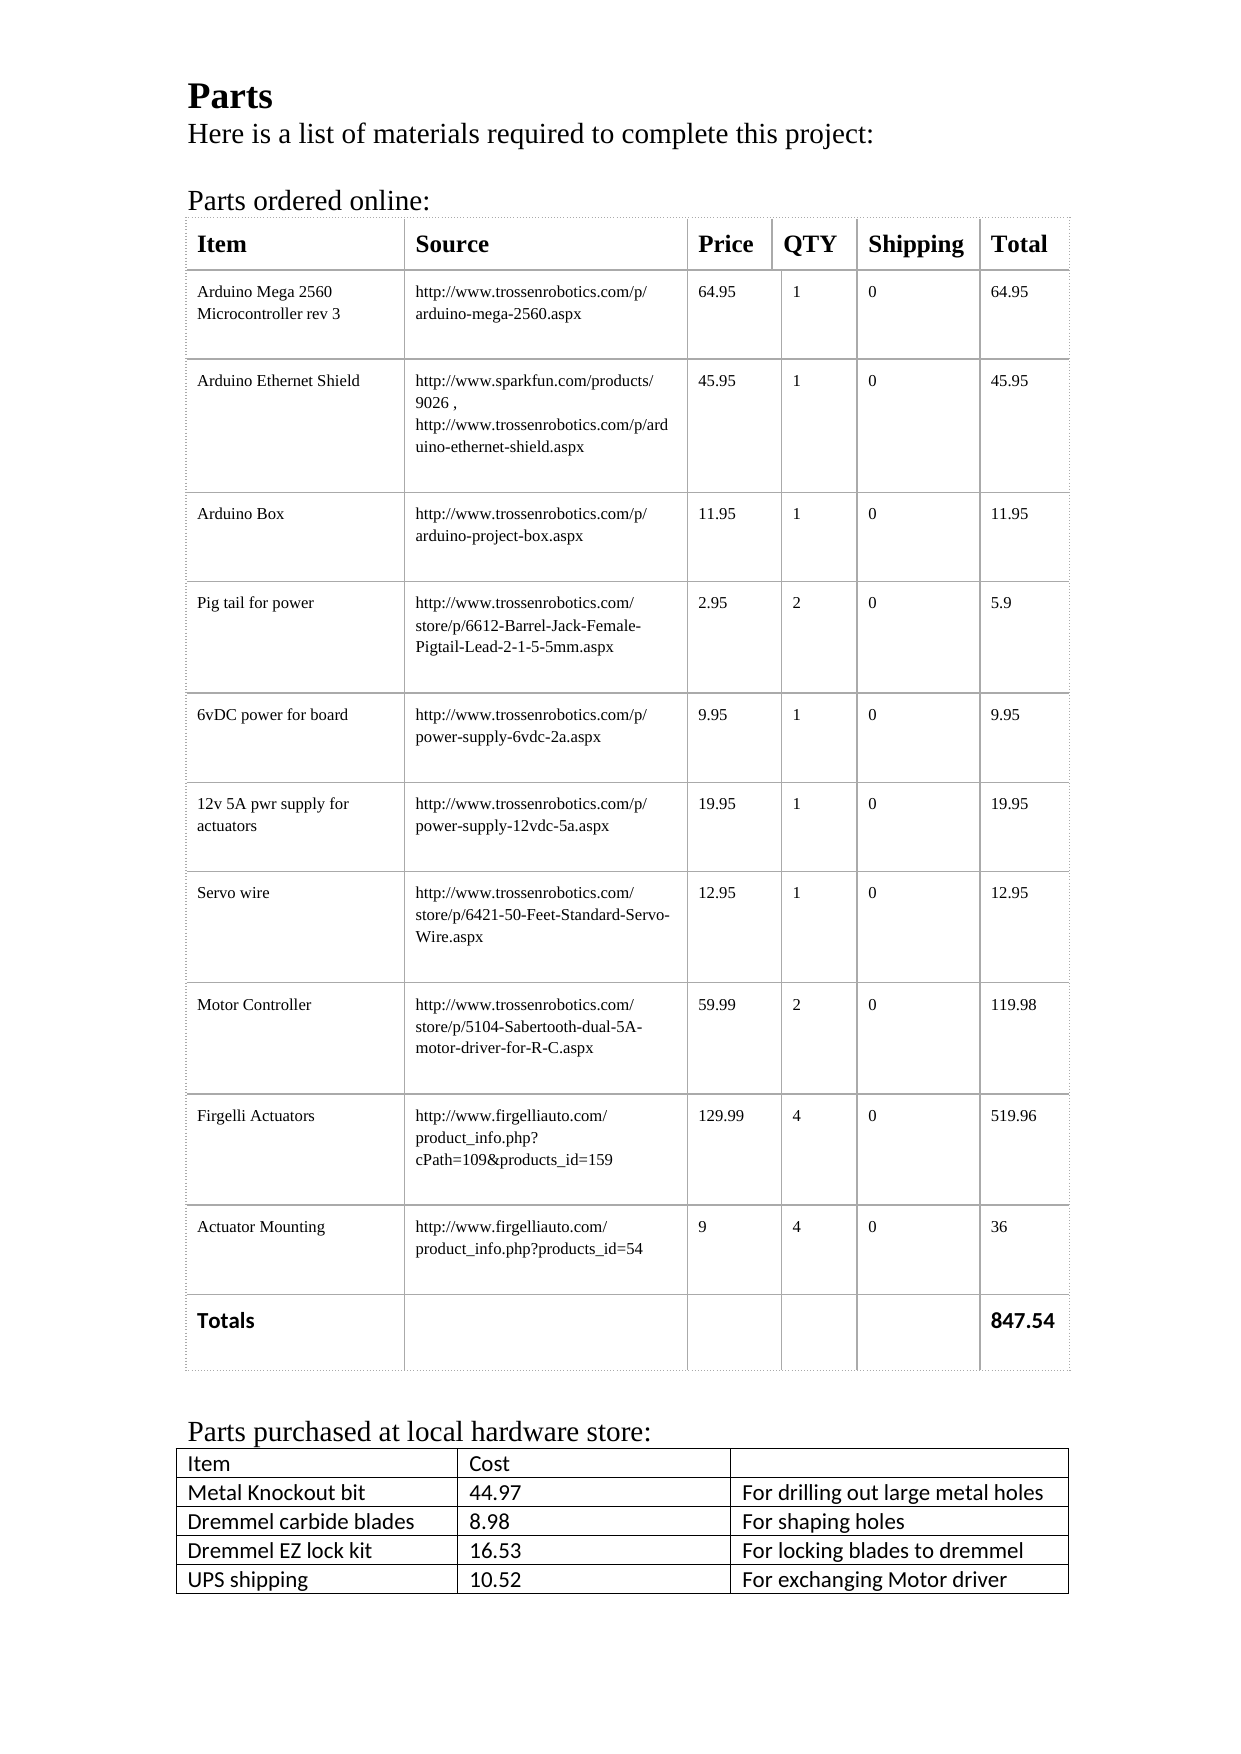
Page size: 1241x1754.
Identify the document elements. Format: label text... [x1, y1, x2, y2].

table_header Item [177, 1449, 457, 1477]
table_cell 5.9 [981, 582, 1069, 692]
table_header QTY [773, 217, 857, 269]
table_header Cost [458, 1449, 730, 1477]
table_cell http://www.trossenrobotics.com/p/power-supply-6vdc-2a.aspx [405, 694, 687, 781]
table_cell For shaping holes [731, 1507, 1068, 1535]
table_cell Motor Controller [186, 983, 404, 1093]
table_cell 16.53 [458, 1536, 730, 1564]
table_cell For drilling out large metal holes [731, 1478, 1068, 1506]
table_cell 0 [858, 582, 979, 692]
table_cell Arduino Mega 2560 Microcontroller rev 3 [186, 271, 404, 358]
table_cell 59.99 [688, 983, 781, 1093]
table_cell 119.98 [981, 983, 1069, 1093]
table_cell http://www.trossenrobotics.com/store/p/6421-50-Feet-Standard-Servo-Wire.aspx [405, 872, 687, 982]
table_cell Actuator Mounting [186, 1205, 404, 1294]
table_cell Dremmel carbide blades [177, 1507, 457, 1535]
table_cell 1 [782, 493, 856, 581]
table_cell 6vDC power for board [186, 693, 404, 781]
table_header Price [687, 217, 772, 269]
table_cell 12v 5A pwr supply for actuators [186, 783, 404, 871]
table_cell 19.95 [981, 783, 1069, 871]
table_cell 19.95 [688, 783, 781, 871]
table_cell 64.95 [688, 271, 781, 358]
table_cell 0 [858, 1095, 979, 1204]
table_cell http://www.trossenrobotics.com/p/power-supply-12vdc-5a.aspx [405, 783, 687, 871]
table_cell 0 [858, 983, 979, 1093]
table_cell 2 [782, 983, 856, 1093]
table_cell http://www.trossenrobotics.com/p/arduino-project-box.aspx [405, 493, 687, 581]
text Parts purchased at local hardware store: [187, 1414, 1007, 1448]
table_cell Metal Knockout bit [177, 1478, 457, 1506]
table_cell 0 [858, 783, 979, 871]
table_cell UPS shipping [177, 1565, 457, 1593]
table_header Total [980, 217, 1069, 269]
text Here is a list of materials required to complete this project: [187, 116, 1007, 150]
table_cell http://www.sparkfun.com/products/9026 , http://www.trossenrobotics.com/p/arduino-ethernet-shield.aspx [405, 360, 687, 492]
table_cell [782, 1295, 856, 1370]
table_cell For locking blades to dremmel [731, 1536, 1068, 1564]
table_cell 0 [858, 872, 979, 982]
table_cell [731, 1565, 1068, 1593]
table_cell 64.95 [981, 271, 1069, 358]
table_cell 11.95 [688, 493, 781, 581]
table_cell 8.98 [458, 1507, 730, 1535]
table_cell 0 [858, 694, 979, 781]
table_cell 9.95 [981, 694, 1069, 781]
table_cell 0 [858, 1206, 979, 1294]
table_header [731, 1449, 1068, 1477]
table_cell 0 [858, 493, 979, 581]
table_cell http://www.firgelliauto.com/product_info.php?cPath=109&products_id=159 [405, 1095, 687, 1204]
table_cell Pig tail for power [186, 582, 404, 692]
table_cell [858, 1295, 979, 1370]
table_cell http://www.trossenrobotics.com/p/arduino-mega-2560.aspx [405, 271, 687, 358]
table_cell http://www.firgelliauto.com/product_info.php?products_id=54 [405, 1206, 687, 1294]
table_cell 2 [782, 582, 856, 692]
table_cell http://www.trossenrobotics.com/store/p/5104-Sabertooth-dual-5A-motor-driver-for-R-C.aspx [405, 983, 687, 1093]
table_cell 44.97 [458, 1478, 730, 1506]
table_cell 1 [782, 872, 856, 982]
table_cell 129.99 [688, 1095, 781, 1204]
table_cell Servo wire [186, 872, 404, 982]
table_cell 1 [782, 271, 856, 358]
table_cell 1 [782, 694, 856, 781]
table_cell 45.95 [981, 360, 1069, 492]
table_cell 0 [858, 360, 979, 492]
table_cell 2.95 [688, 582, 781, 692]
table_cell 45.95 [688, 360, 781, 492]
table_cell Firgelli Actuators [186, 1094, 404, 1204]
table_cell 12.95 [981, 872, 1069, 982]
table_header Item [186, 217, 404, 269]
table_cell 10.52 [458, 1565, 730, 1593]
table_cell 9 [688, 1206, 781, 1294]
table_cell 4 [782, 1206, 856, 1294]
table_cell 4 [782, 1095, 856, 1204]
text Parts [187, 73, 1007, 116]
table_cell [405, 1295, 687, 1370]
table_cell [688, 1295, 781, 1370]
table_cell Arduino Ethernet Shield [186, 359, 404, 492]
table_cell http://www.trossenrobotics.com/store/p/6612-Barrel-Jack-Female-Pigtail-Lead-2-1-5-5mm.aspx [405, 582, 687, 692]
table_cell 36 [981, 1206, 1069, 1294]
table_cell 847.54 [981, 1295, 1069, 1370]
table_cell 0 [858, 271, 979, 358]
text Parts ordered online: [187, 183, 1007, 217]
table_cell 1 [782, 360, 856, 492]
table_cell 519.96 [981, 1095, 1069, 1204]
table_cell Dremmel EZ lock kit [177, 1536, 457, 1564]
table_header Shipping [858, 217, 980, 269]
table_cell 12.95 [688, 872, 781, 982]
table_cell 11.95 [981, 493, 1069, 581]
table_cell 9.95 [688, 694, 781, 781]
table_cell 1 [782, 783, 856, 871]
table_header Source [405, 217, 687, 269]
table_cell Arduino Box [186, 493, 404, 581]
table_cell Totals [186, 1295, 404, 1370]
